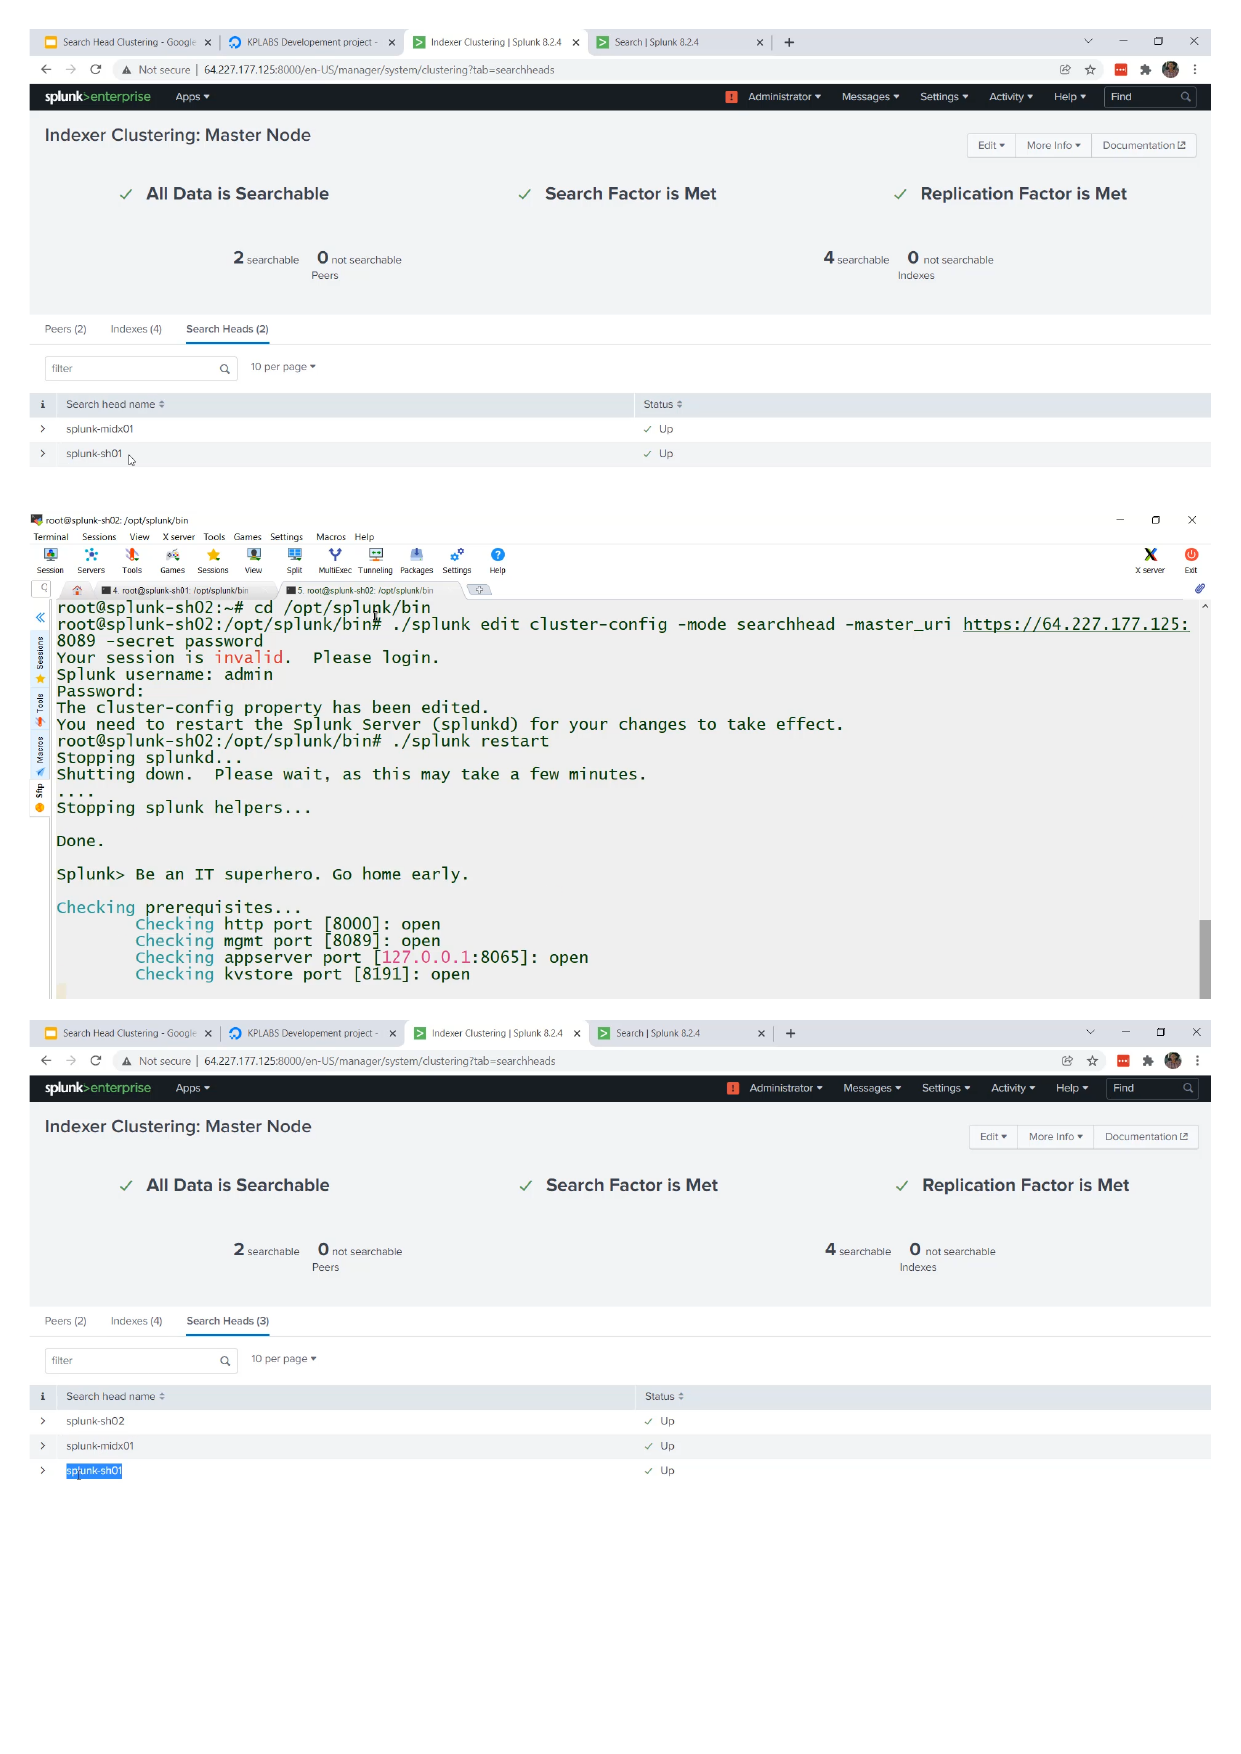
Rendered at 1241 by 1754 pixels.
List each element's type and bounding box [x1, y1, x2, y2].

picture [29, 29, 1211, 490]
picture [29, 1020, 1211, 1488]
picture [29, 511, 1211, 999]
